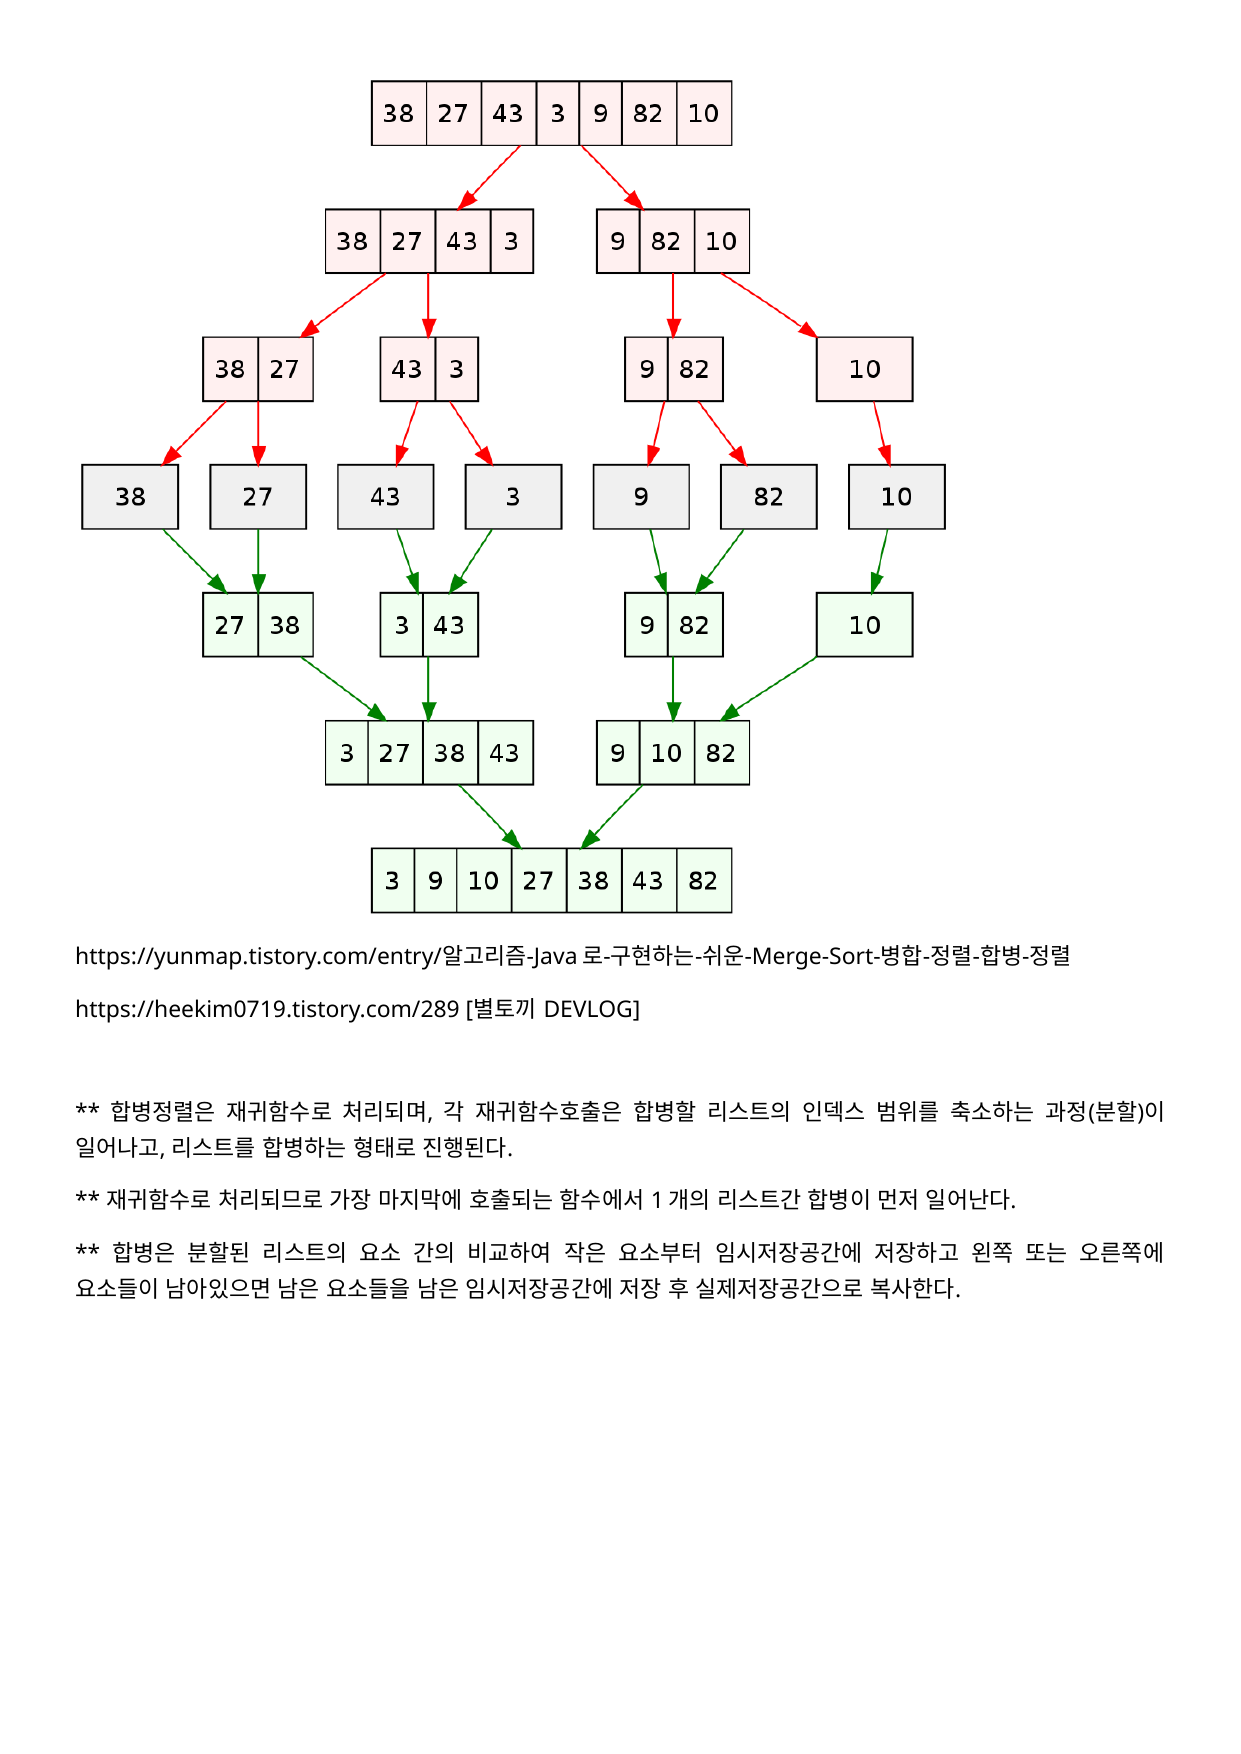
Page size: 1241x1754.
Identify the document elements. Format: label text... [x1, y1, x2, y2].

text ** 합병은 분할된 리스트의 요소 간의 비교하여 작은 요소부터 임시저장공간에 저장하고 왼쪽 또는 오른쪽에 요소들이 남아있으면 남은 요소들을 남은 임시저장공간에 저장 후 실제저장공간으로 복사한다. [75, 1235, 1165, 1304]
text ** 재귀함수로 처리되므로 가장 마지막에 호출되는 함수에서 1개의 리스트간 합병이 먼저 일어난다. [75, 1182, 1165, 1215]
text https://heekim0719.tistory.com/289 [별토끼 DEVLOG] [75, 991, 1165, 1024]
text https://yunmap.tistory.com/entry/알고리즘-Java로-구현하는-쉬운-Merge-Sort-병합-정렬-합병-정렬 [75, 938, 1165, 971]
text ** 합병정렬은 재귀함수로 처리되며, 각 재귀함수호출은 합병할 리스트의 인덱스 범위를 축소하는 과정(분할)이 일어나고, 리스트를 합병하는 형태로 진행된다. [75, 1093, 1165, 1163]
picture [75, 75, 952, 919]
